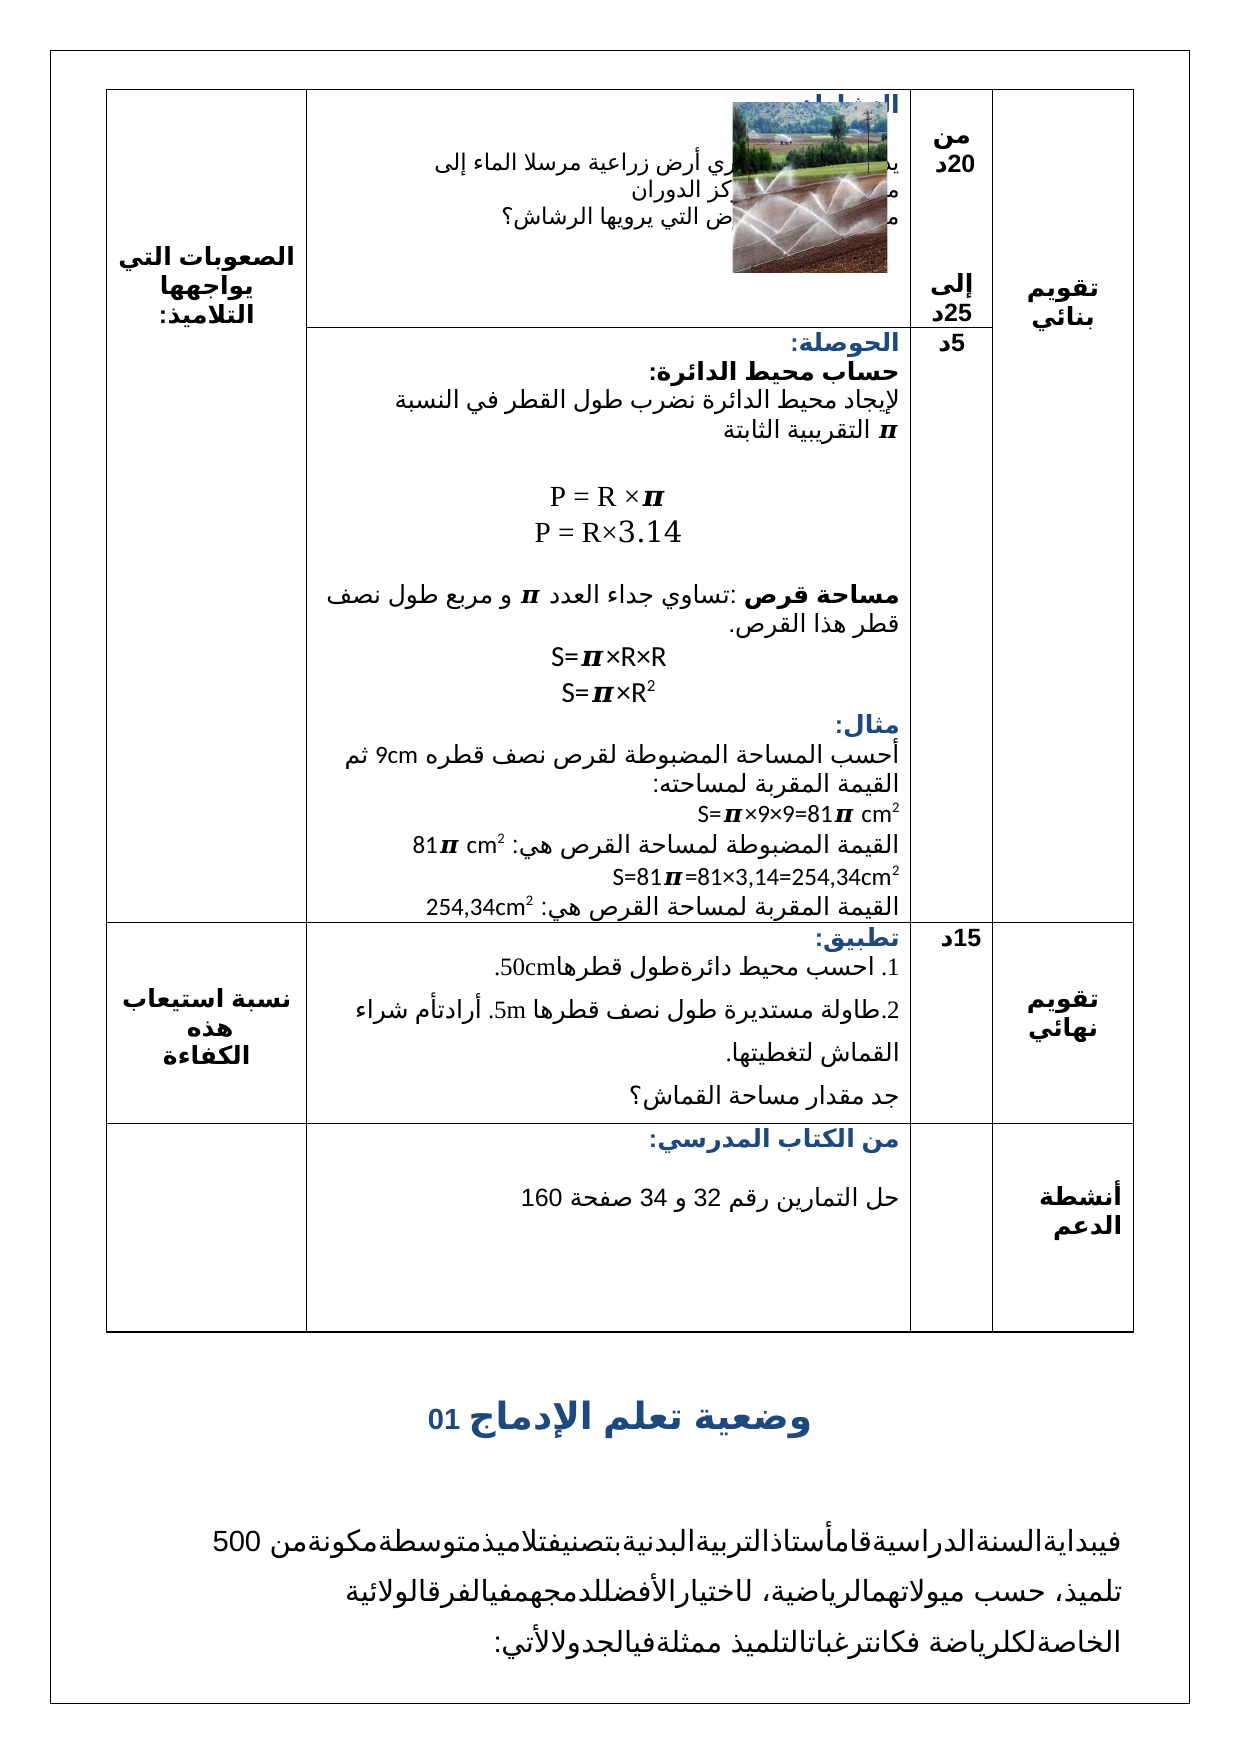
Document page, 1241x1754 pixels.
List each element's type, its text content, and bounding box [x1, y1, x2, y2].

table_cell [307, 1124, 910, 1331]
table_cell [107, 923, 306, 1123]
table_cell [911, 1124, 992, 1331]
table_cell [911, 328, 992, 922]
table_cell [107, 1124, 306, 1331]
picture [732, 102, 888, 273]
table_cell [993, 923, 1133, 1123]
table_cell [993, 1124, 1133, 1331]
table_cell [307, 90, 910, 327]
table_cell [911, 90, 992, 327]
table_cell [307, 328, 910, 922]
text فيبدايةالسنةالدراسيةقامأستاذالتربيةالبدنيةبتصنيفتلاميذمتوسطةمكونةمن 500 تلميذ، حسب ميولاتهمالرياضية، لاختيارالأفضللدمجهمفيالفرقالولائية الخاصةلكلرياضة فكانترغباتالتلميذ ممثلةفيالجدولالأتي: [148, 1524, 1122, 1658]
text وضعية تعلم الإدماج 01 [118, 1394, 1122, 1437]
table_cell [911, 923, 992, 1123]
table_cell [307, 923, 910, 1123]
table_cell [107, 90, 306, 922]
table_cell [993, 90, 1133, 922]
